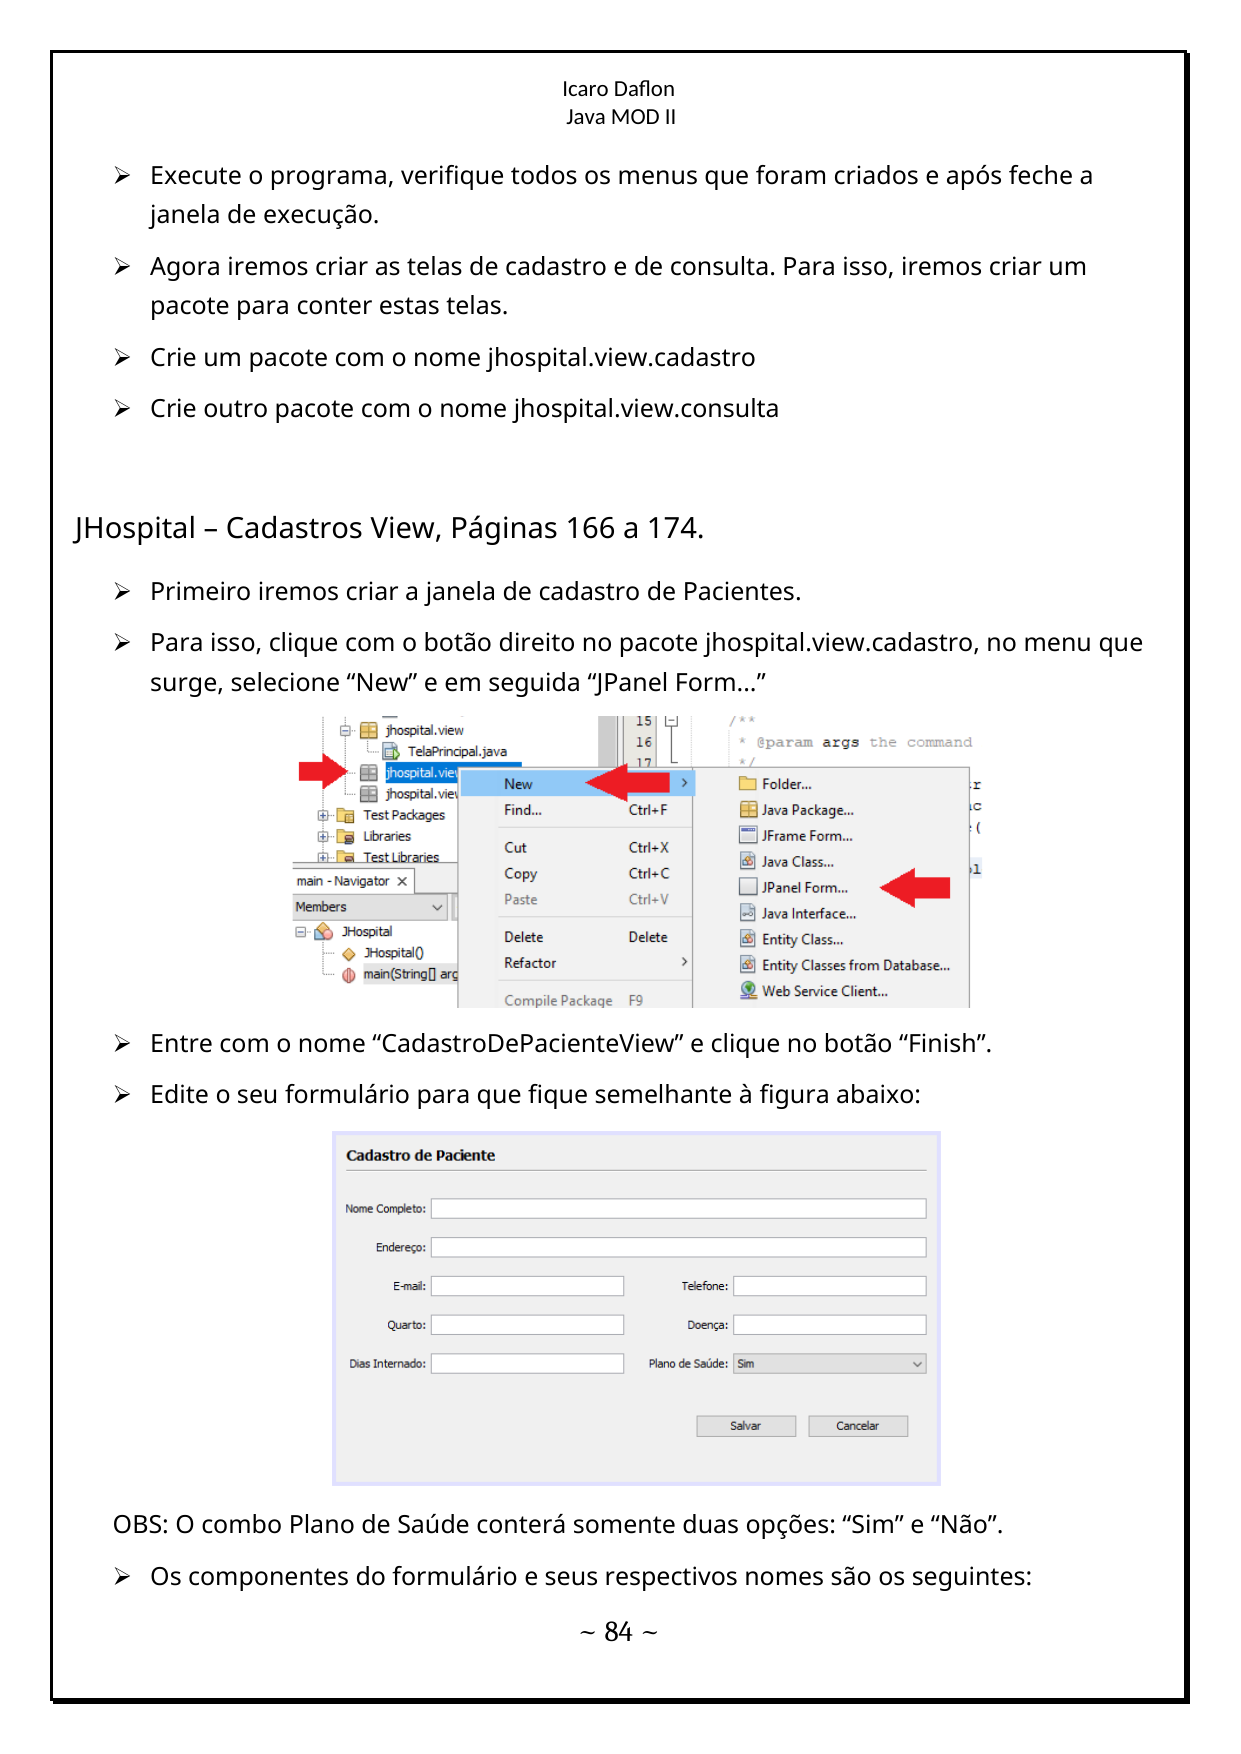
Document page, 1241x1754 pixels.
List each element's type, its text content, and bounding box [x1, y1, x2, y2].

text Primeiro iremos criar a janela de cadastro de Pacientes. [112, 573, 1162, 607]
text Crie um pacote com o nome jhospital.view.cadastro [112, 339, 1162, 373]
text Edite o seu formulário para que fique semelhante à figura abaixo: [112, 1077, 1162, 1111]
picture [330, 1128, 945, 1490]
picture [292, 716, 983, 1008]
list OBS: O combo Plano de Saúde conterá somente duas opções: “Sim” e “Não”. [112, 1507, 1162, 1541]
text Para isso, clique com o botão direito no pacote jhospital.view.cadastro, no menu que surge, selecione “New” e em seguida “JPanel Form...” [112, 625, 1162, 698]
text Entre com o nome “CadastroDePacienteView” e clique no botão “Finish”. [112, 1025, 1162, 1059]
text JHospital – Cadastros View, Páginas 166 a 174. [75, 507, 1162, 547]
text Execute o programa, verifique todos os menus que foram criados e após feche a janela de execução. [112, 158, 1162, 231]
text Agora iremos criar as telas de cadastro e de consulta. Para isso, iremos criar um pacote para conter estas telas. [112, 249, 1162, 322]
text Crie outro pacote com o nome jhospital.view.consulta [112, 391, 1162, 425]
text Os componentes do formulário e seus respectivos nomes são os seguintes: [112, 1559, 1162, 1593]
